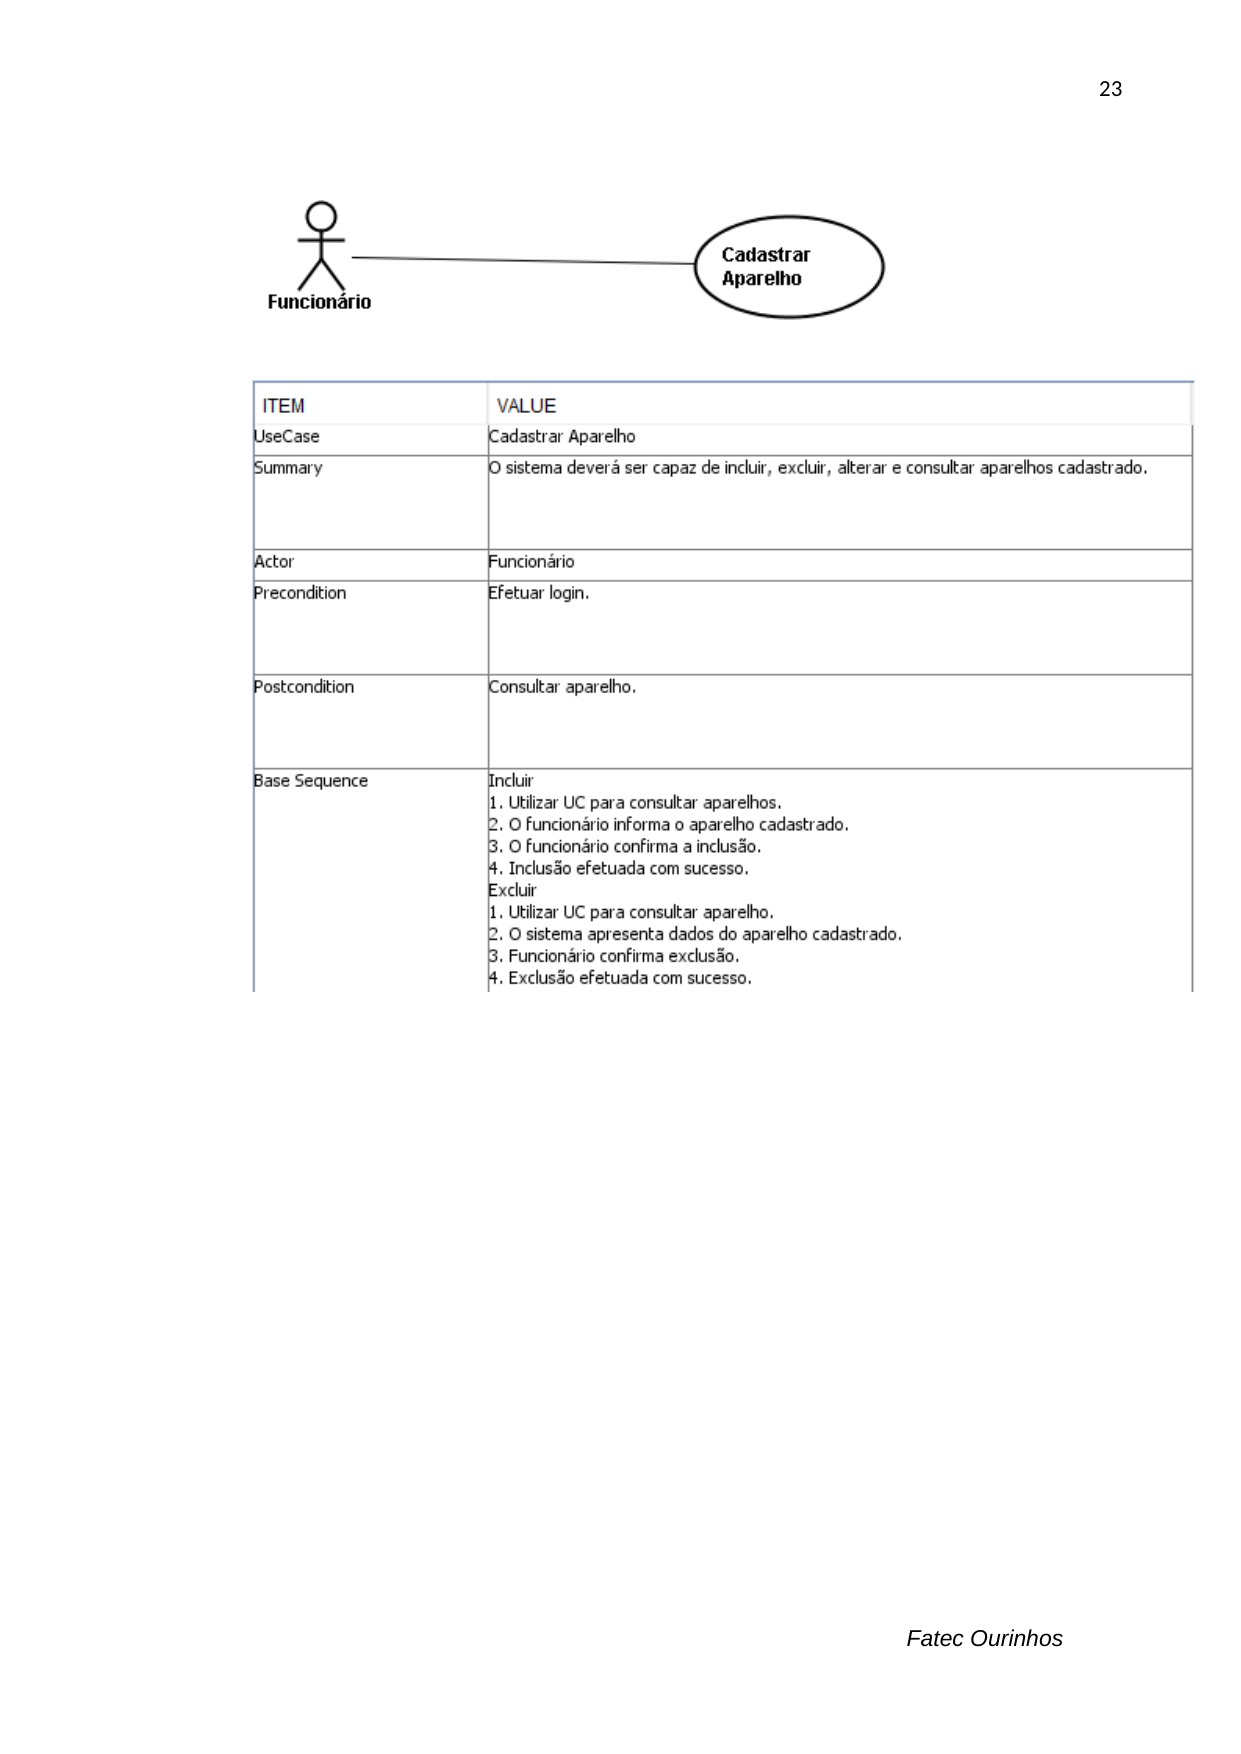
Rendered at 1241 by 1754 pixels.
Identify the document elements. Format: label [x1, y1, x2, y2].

picture [252, 380, 1195, 992]
picture [252, 177, 914, 367]
